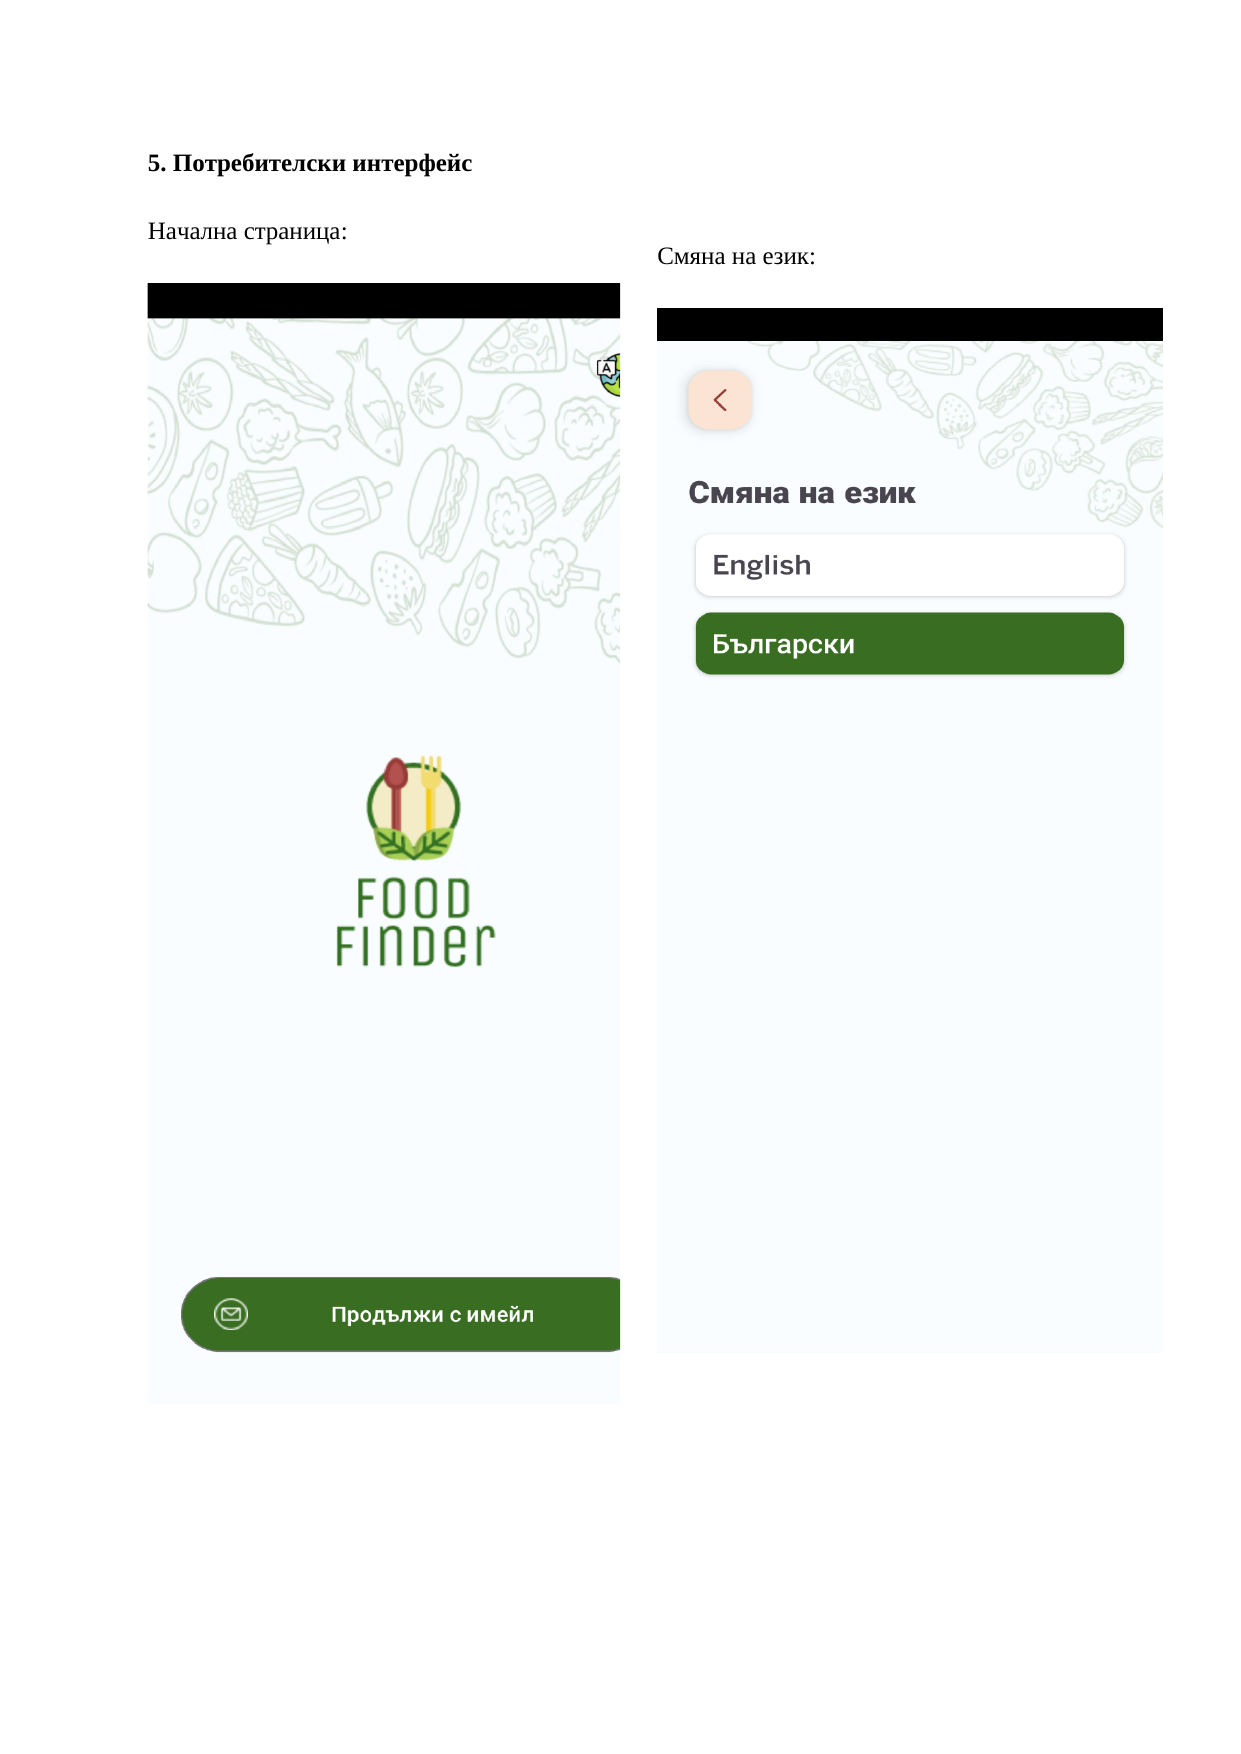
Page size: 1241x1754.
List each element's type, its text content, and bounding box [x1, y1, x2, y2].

text Начална страница: [148, 216, 583, 244]
picture [657, 308, 1163, 1353]
picture [147, 283, 621, 1404]
subtitle 5. Потребителски интерфейс [148, 148, 1093, 176]
text Смяна на език: [657, 241, 1093, 269]
